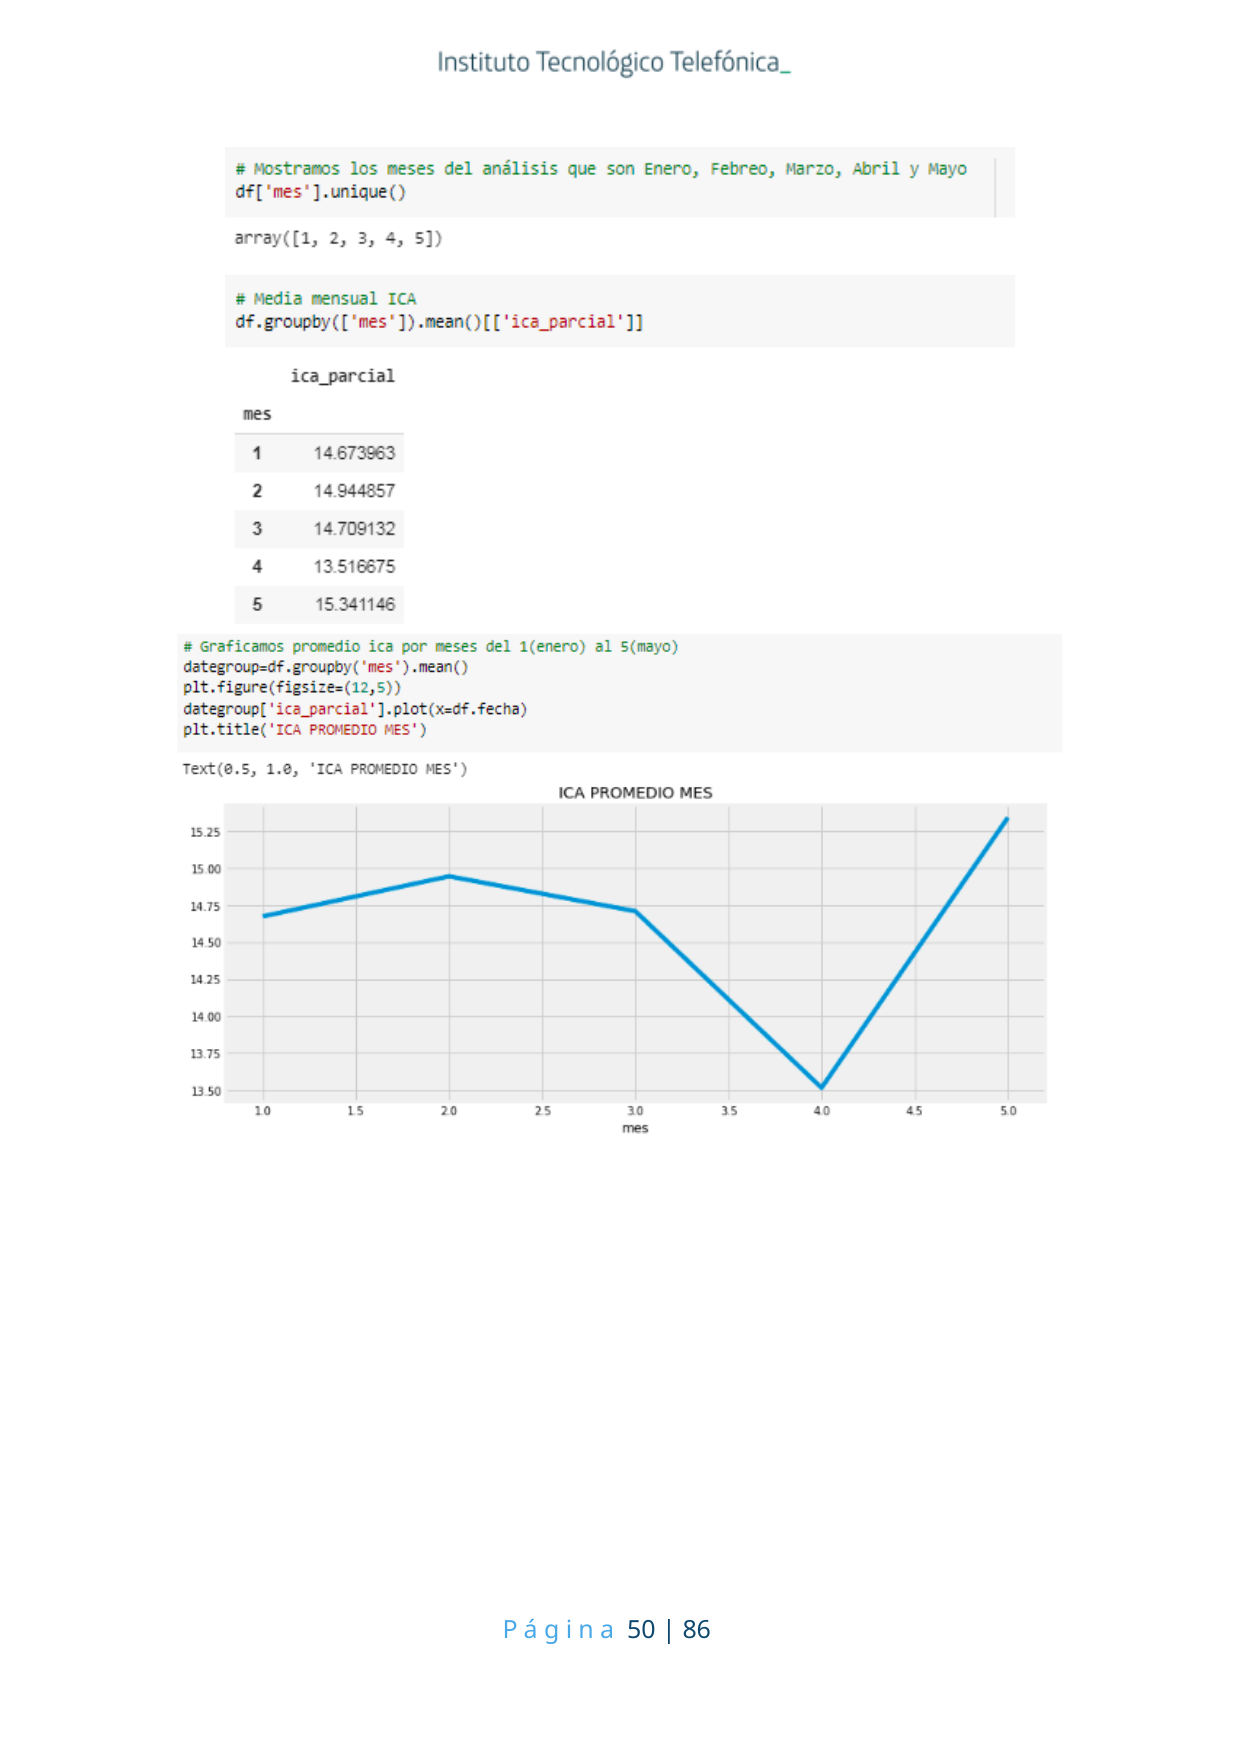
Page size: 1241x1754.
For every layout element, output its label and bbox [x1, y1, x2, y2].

picture [177, 147, 1063, 1134]
picture [433, 29, 807, 83]
